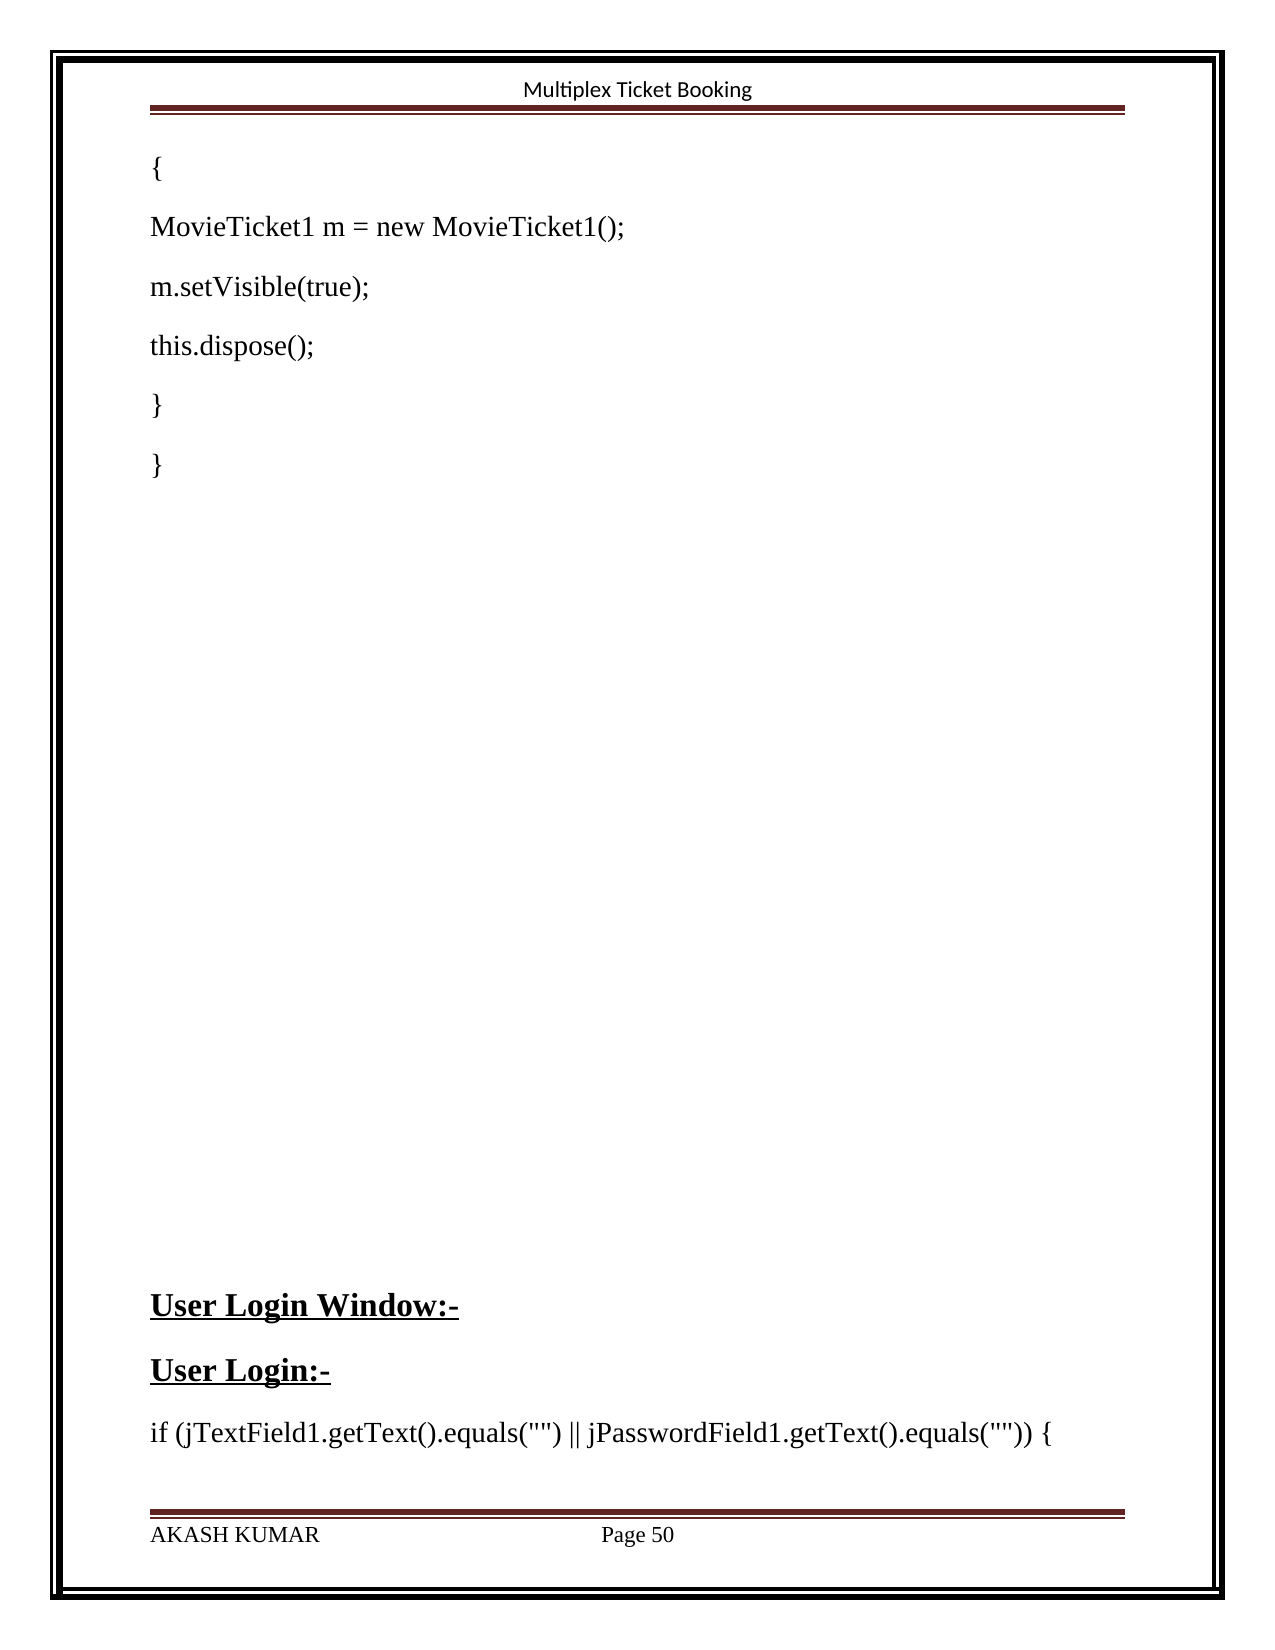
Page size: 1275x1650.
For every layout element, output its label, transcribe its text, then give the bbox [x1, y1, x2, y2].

text } [150, 447, 1125, 480]
text MovieTicket1 m = new MovieTicket1(); [150, 209, 1125, 243]
text User Login:- [150, 1350, 1125, 1388]
text this.dispose(); [150, 328, 1125, 362]
text if (jTextField1.getText().equals("") || jPasswordField1.getText().equals("")) { [150, 1415, 1125, 1448]
text { [150, 150, 1125, 183]
text User Login Window:- [150, 1285, 1125, 1323]
text m.setVisible(true); [150, 269, 1125, 302]
text } [150, 387, 1125, 421]
